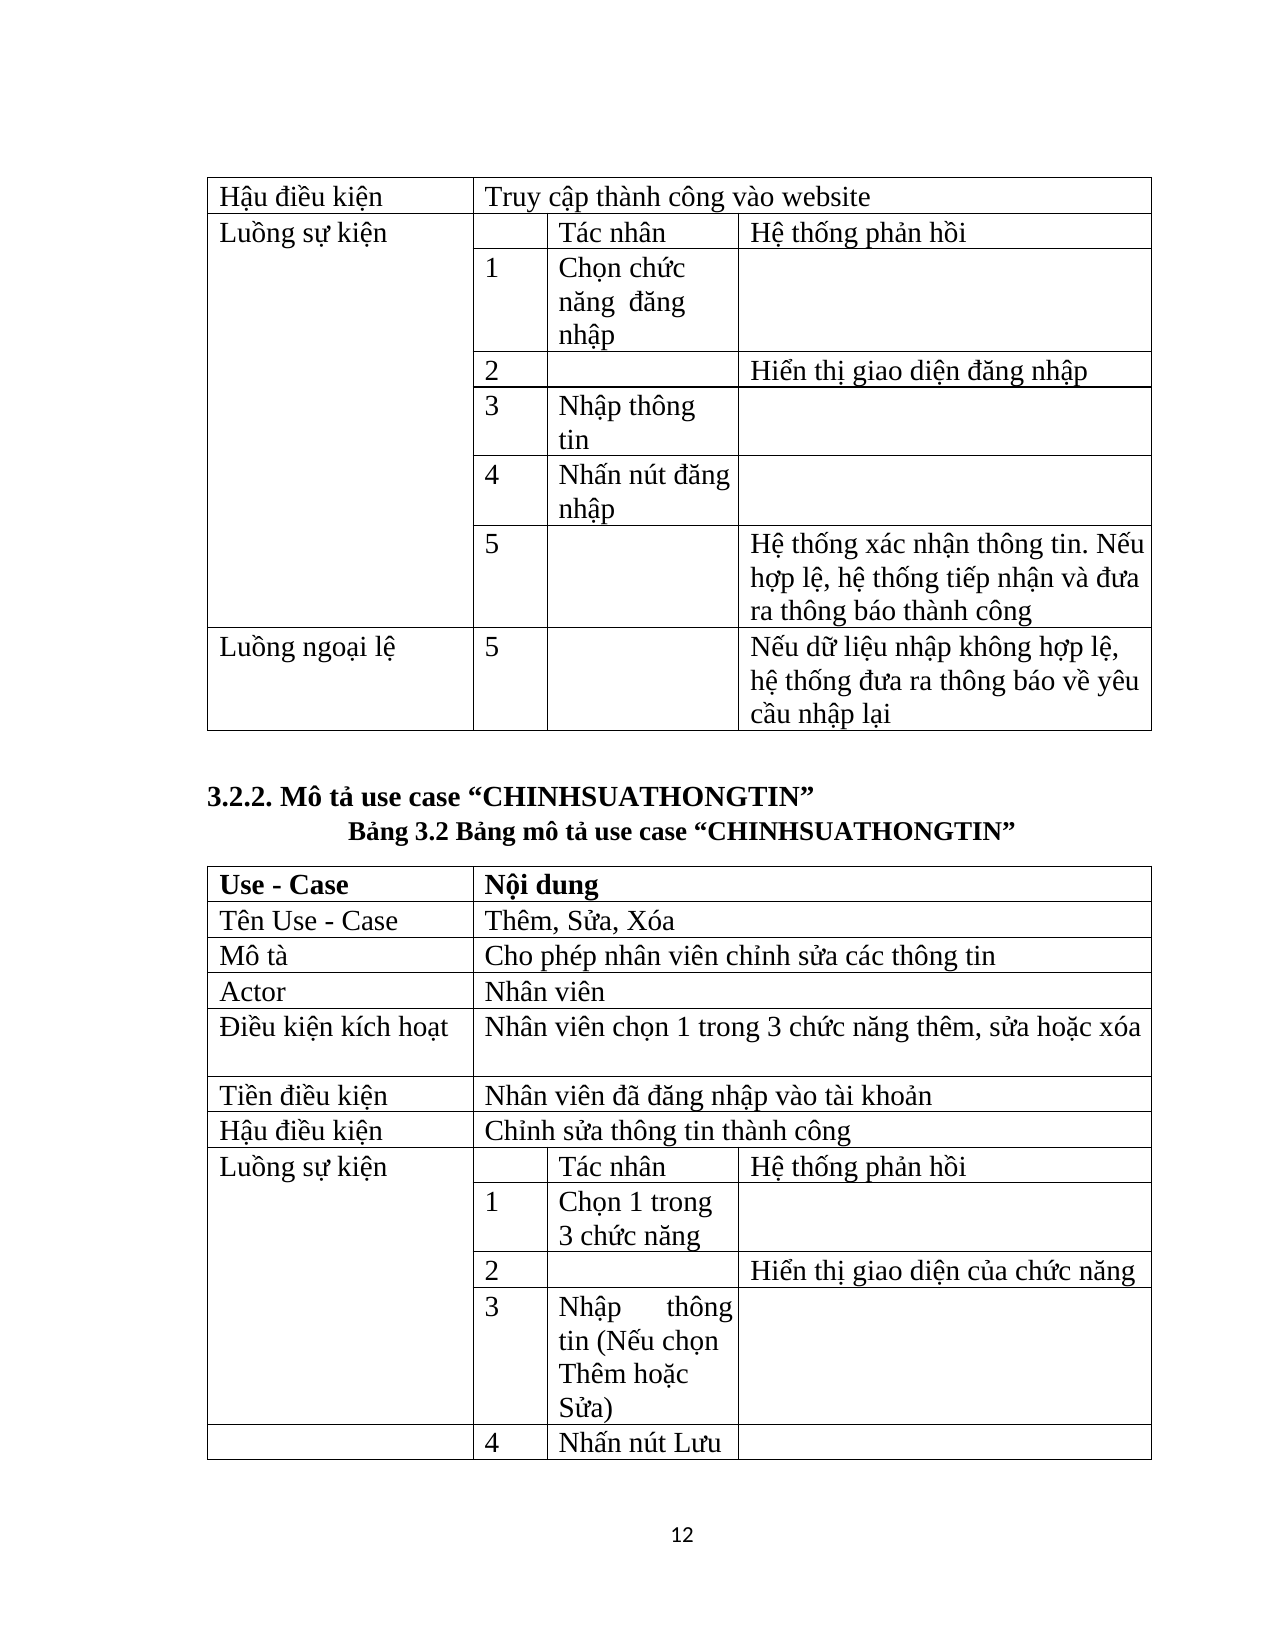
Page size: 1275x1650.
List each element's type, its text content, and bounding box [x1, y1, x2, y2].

table_cell [739, 1288, 1151, 1423]
table_cell Tác nhân [548, 214, 738, 248]
table_cell Luồng ngoại lệ [208, 628, 473, 730]
table_cell Mô tà [208, 938, 473, 972]
table_cell Nhấn nút Lưu [548, 1425, 738, 1459]
table_cell Nhân viên chọn 1 trong 3 chức năng thêm, sửa hoặc xóa [474, 1009, 1151, 1076]
table_cell Tên Use - Case [208, 902, 473, 937]
table_cell [739, 1425, 1151, 1459]
table_cell [739, 456, 1151, 524]
table_header Use - Case [208, 867, 473, 901]
table_cell 5 [474, 526, 547, 627]
table_cell Nhân viên [474, 973, 1151, 1008]
table_cell 4 [474, 1425, 547, 1459]
table_cell Nhấn nút đăng nhập [548, 456, 738, 524]
subtitle 3.2.2. Mô tả use case “CHINHSUATHONGTIN” [207, 779, 1157, 813]
text Bảng 3.2 Bảng mô tả use case “CHINHSUATHONGTIN” [207, 815, 1157, 846]
table_cell Hiển thị giao diện của chức năng [739, 1252, 1151, 1287]
table_cell [548, 526, 738, 627]
table_cell Cho phép nhân viên chỉnh sửa các thông tin [474, 938, 1151, 972]
table_cell [739, 388, 1151, 455]
table_cell Luồng sự kiện [208, 1148, 473, 1423]
table_cell Hệ thống phản hồi [739, 214, 1151, 248]
table_cell 3 [474, 388, 547, 455]
table_cell Chỉnh sửa thông tin thành công [474, 1112, 1151, 1147]
table_cell 3 [474, 1288, 547, 1423]
table_cell [739, 249, 1151, 351]
table_cell Nếu dữ liệu nhập không hợp lệ, hệ thống đưa ra thông báo về yêu cầu nhập lại [739, 628, 1151, 730]
table_cell 1 [474, 1183, 547, 1251]
table_cell Actor [208, 973, 473, 1008]
table_cell Chọn chức năng đăng nhập [548, 249, 738, 351]
table_cell Truy cập thành công vào website [474, 178, 1151, 213]
table_cell 2 [474, 352, 547, 386]
table_cell [548, 352, 738, 386]
table_cell 2 [474, 1252, 547, 1287]
table_cell 1 [474, 249, 547, 351]
table_header Nội dung [474, 867, 1151, 901]
table_cell [474, 1148, 547, 1182]
table_cell Hiển thị giao diện đăng nhập [739, 352, 1151, 386]
table_cell Tiền điều kiện [208, 1077, 473, 1111]
table_cell Nhân viên đã đăng nhập vào tài khoản [474, 1077, 1151, 1111]
table_cell [548, 628, 738, 730]
table_cell Hệ thống phản hồi [739, 1148, 1151, 1182]
table_cell Điều kiện kích hoạt [208, 1009, 473, 1076]
table_cell [548, 1252, 738, 1287]
table_cell 5 [474, 628, 547, 730]
table_cell [474, 214, 547, 248]
table_cell Nhập thông tin [548, 388, 738, 455]
table_cell [208, 1425, 473, 1459]
table_cell Hậu điều kiện [208, 178, 473, 213]
table_cell Luồng sự kiện [208, 214, 473, 627]
table_cell Hậu điều kiện [208, 1112, 473, 1147]
table_cell Thêm, Sửa, Xóa [474, 902, 1151, 937]
table_cell [739, 1183, 1151, 1251]
table_cell Nhập thông tin (Nếu chọn Thêm hoặc Sửa) [548, 1288, 738, 1423]
table_cell Tác nhân [548, 1148, 738, 1182]
table_cell Chọn 1 trong 3 chức năng [548, 1183, 738, 1251]
table_cell Hệ thống xác nhận thông tin. Nếu hợp lệ, hệ thống tiếp nhận và đưa ra thông báo thành công [739, 526, 1151, 627]
table_cell 4 [474, 456, 547, 524]
